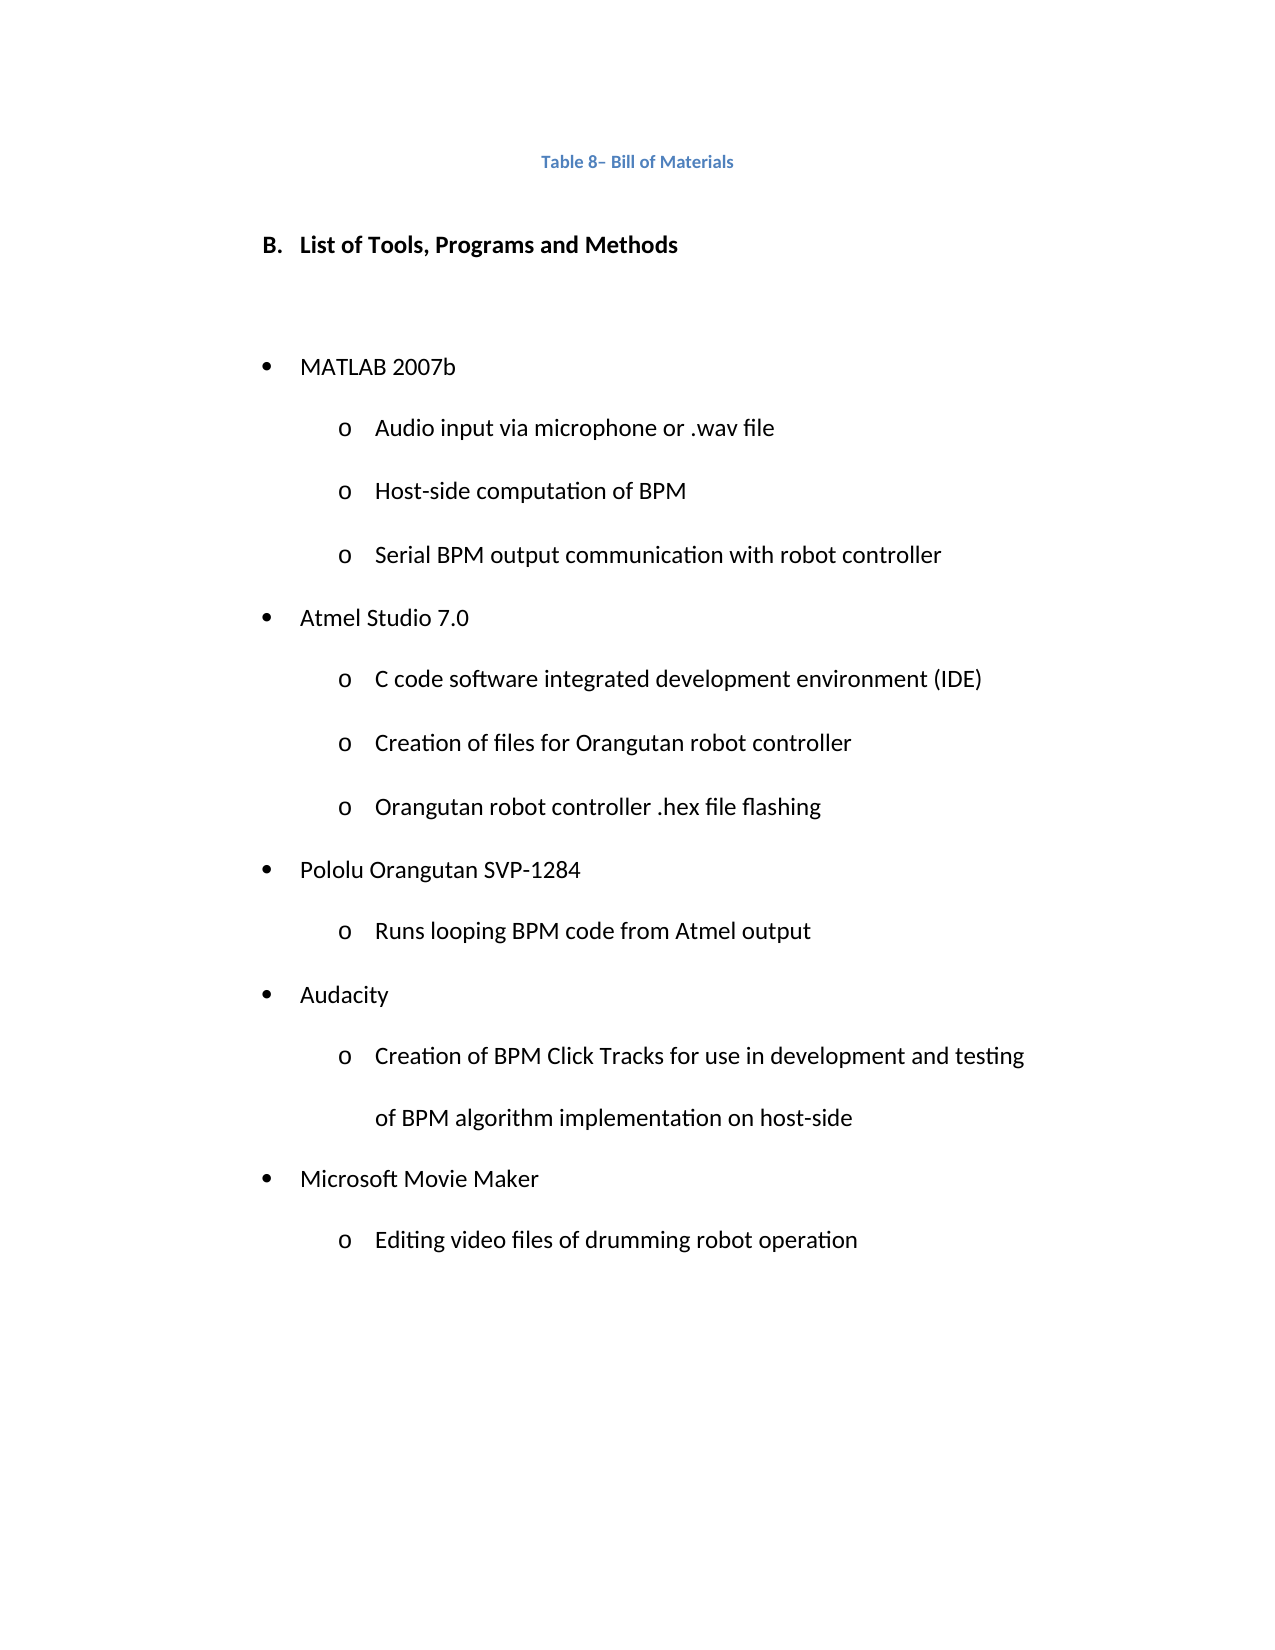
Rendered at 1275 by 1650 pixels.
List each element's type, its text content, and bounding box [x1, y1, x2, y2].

list Runs looping BPM code from Atmel output [337, 915, 1050, 947]
list Audacity [262, 979, 1050, 1009]
text Table 8– Bill of Materials [225, 150, 1050, 173]
list Orangutan robot controller .hex file flashing [337, 791, 1050, 822]
list Host-side computation of BPM [337, 475, 1050, 507]
list Microsoft Movie Maker [262, 1163, 1050, 1194]
list Audio input via microphone or .wav file [337, 412, 1050, 444]
list MATLAB 2007b [262, 351, 1050, 381]
list Creation of BPM Click Tracks for use in development and testing of BPM algorithm implementation on host-side [337, 1040, 1050, 1133]
list List of Tools, Programs and Methods [262, 229, 1050, 259]
list Atmel Studio 7.0 [262, 602, 1050, 633]
list Editing video files of drumming robot operation [337, 1224, 1050, 1256]
list C code software integrated development environment (IDE) [337, 663, 1050, 695]
list Pololu Orangutan SVP-1284 [262, 854, 1050, 885]
list Serial BPM output communication with robot controller [337, 539, 1050, 571]
list Creation of files for Orangutan robot controller [337, 727, 1050, 759]
